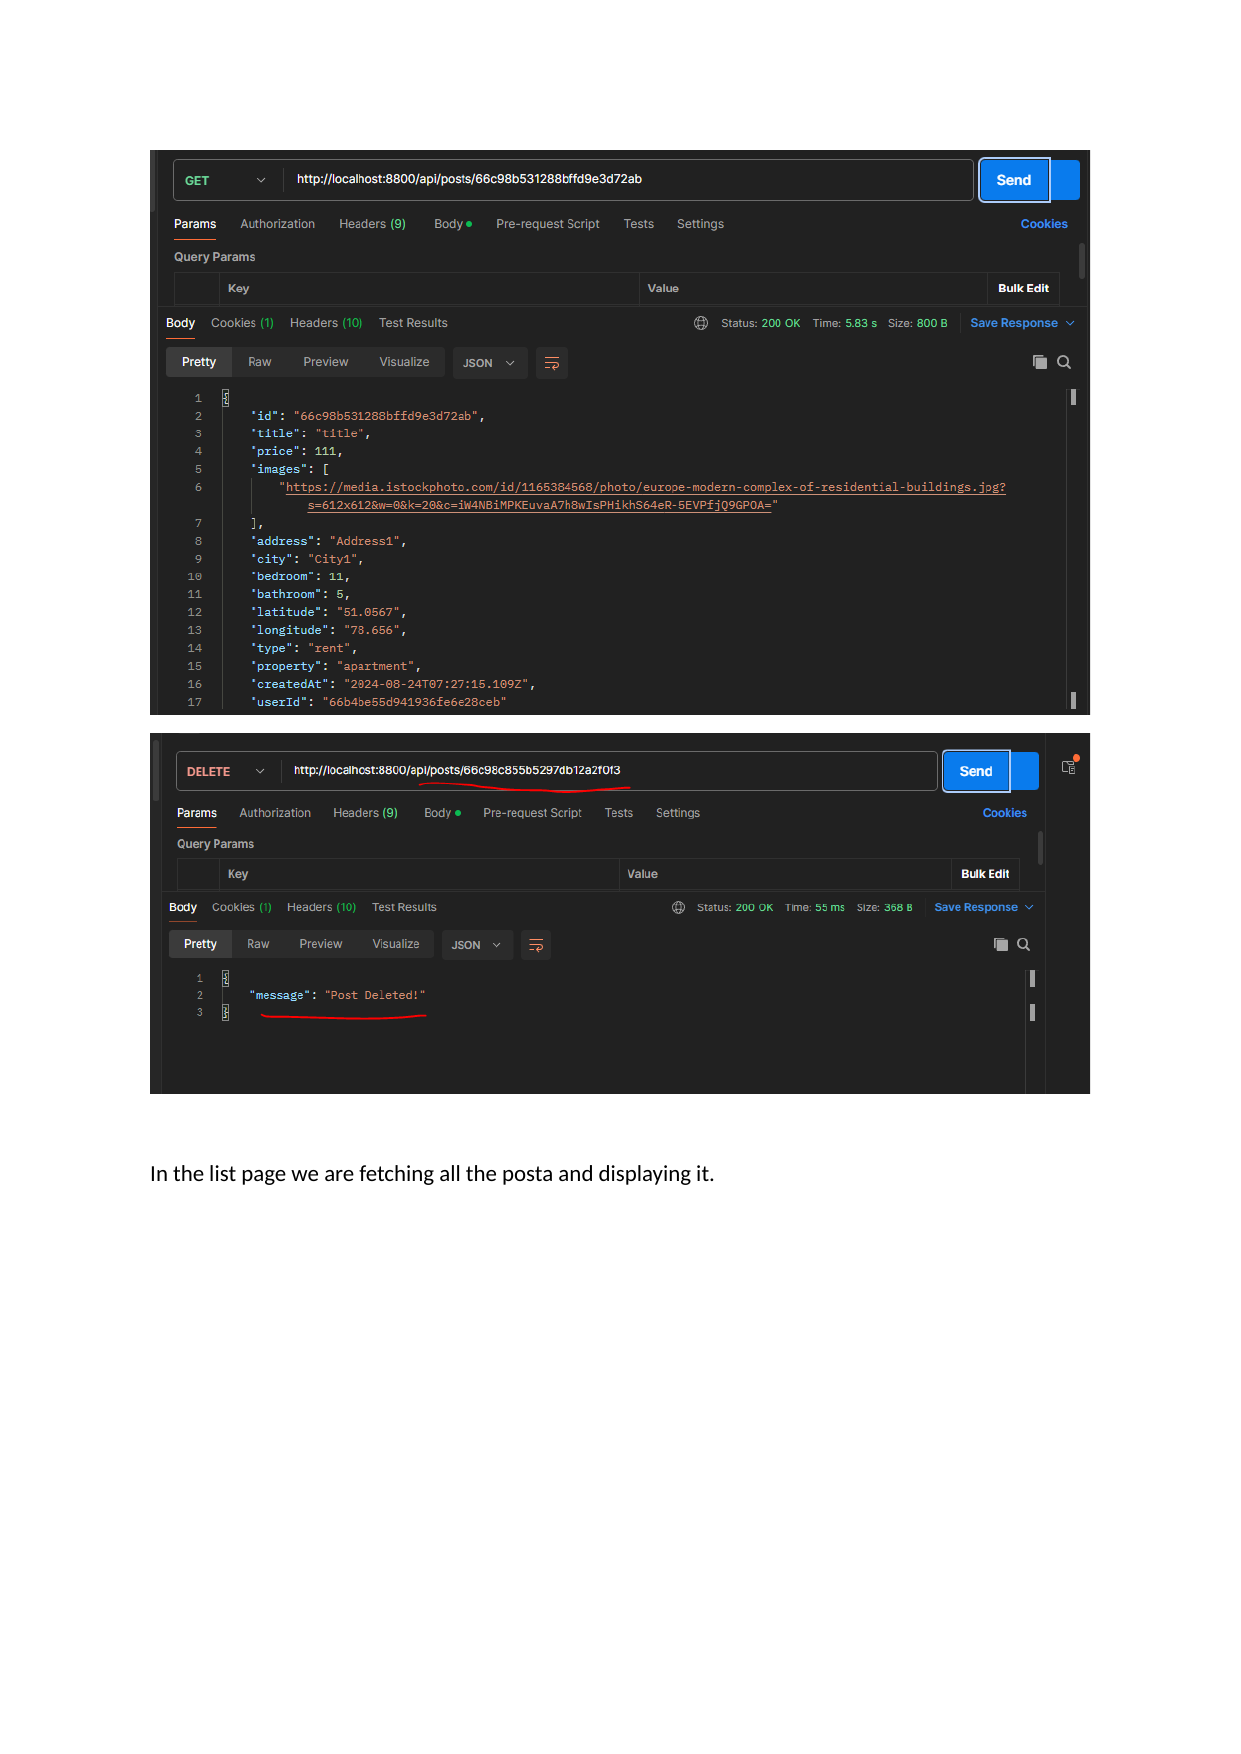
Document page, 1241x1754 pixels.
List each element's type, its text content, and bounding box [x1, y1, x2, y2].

picture [150, 733, 1091, 1094]
text In the list page we are fetching all the posta and displaying it. [150, 1159, 1090, 1188]
picture [150, 150, 1091, 715]
